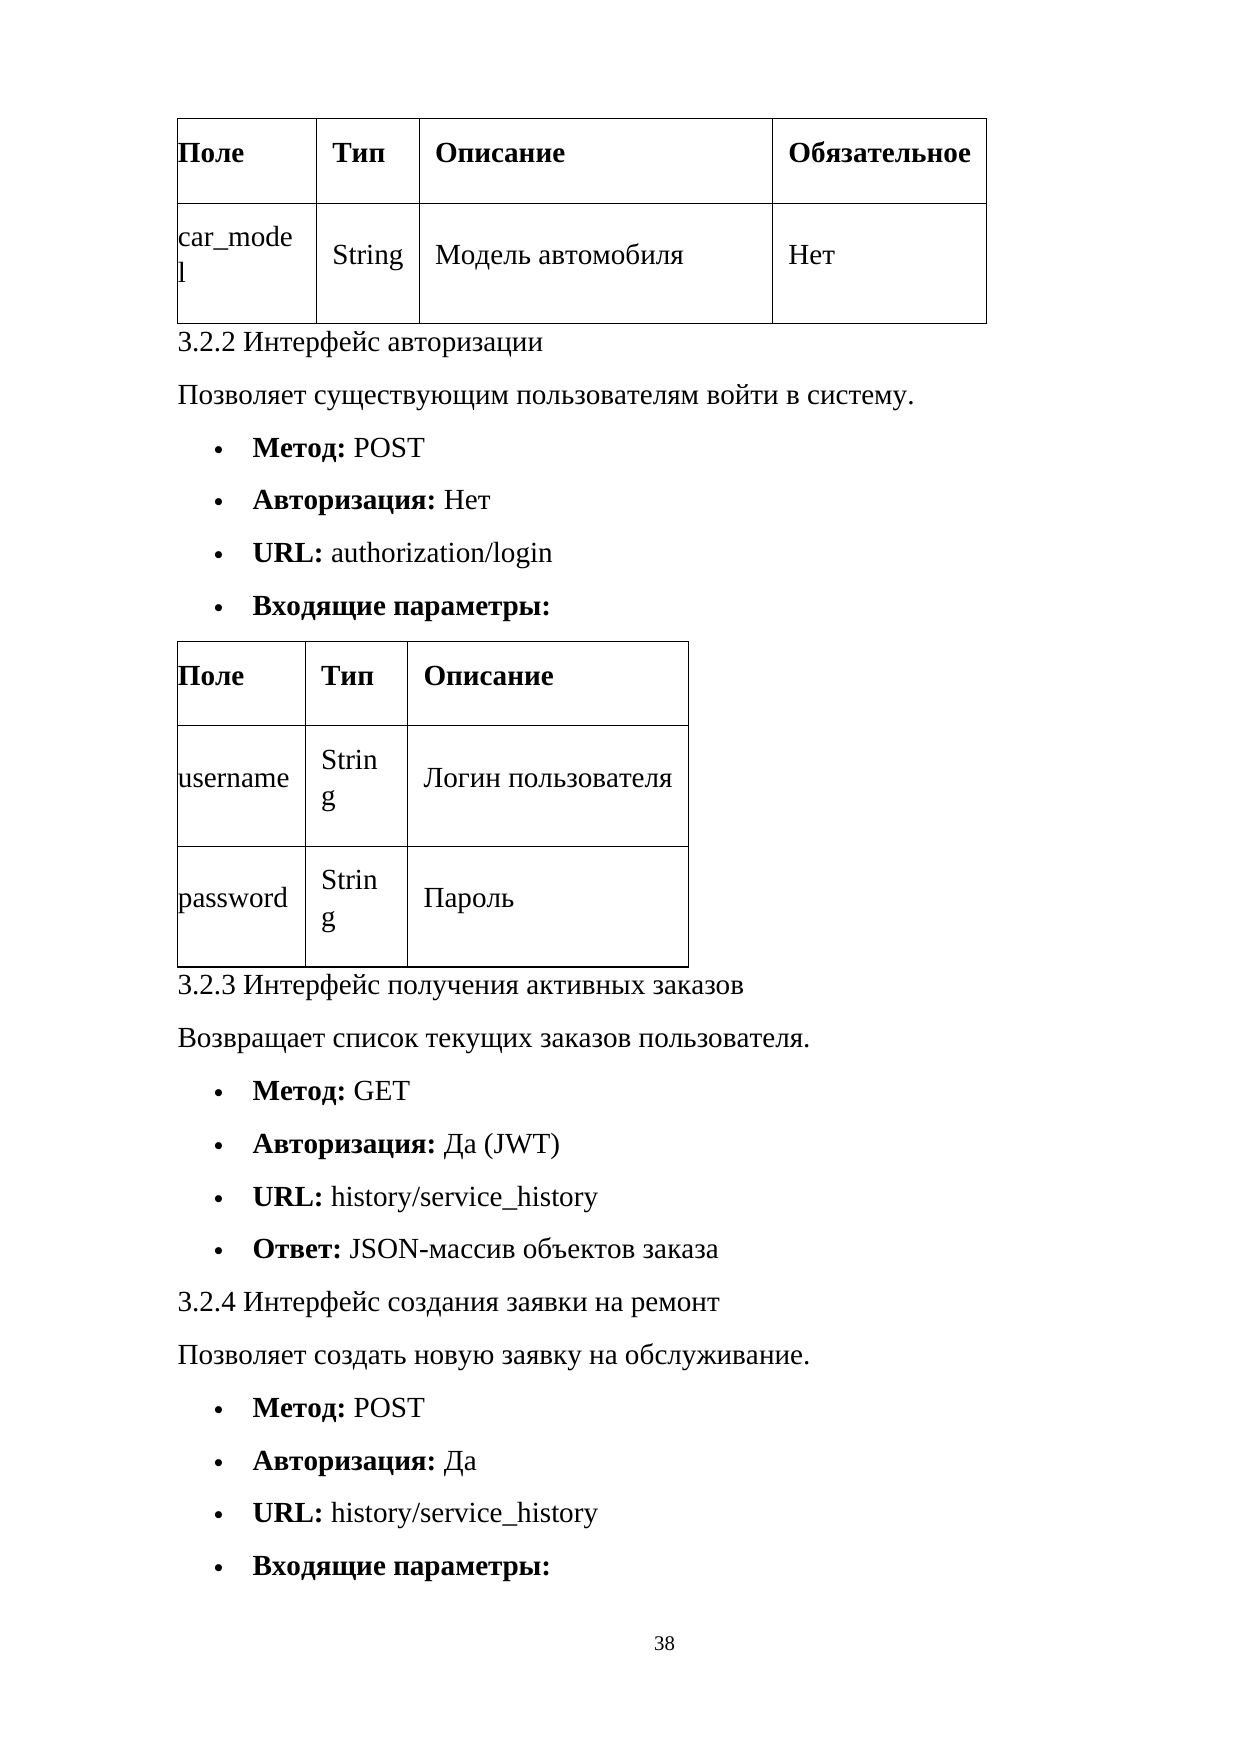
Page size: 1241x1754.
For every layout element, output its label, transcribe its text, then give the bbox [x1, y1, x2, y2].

table_cell username [178, 726, 305, 846]
list Авторизация: Нет [215, 482, 1152, 516]
table_header Описание [420, 119, 772, 202]
text 3.2.2 Интерфейс авторизации [177, 324, 1152, 358]
table_cell Модель автомобиля [420, 204, 772, 323]
list URL: history/service_history [215, 1496, 1152, 1529]
table_cell String [317, 204, 419, 323]
list Входящие параметры: [215, 588, 1152, 622]
table_header Обязательное [773, 119, 986, 202]
table_header Поле [178, 119, 316, 202]
table_cell password [178, 847, 305, 966]
table_cell car_model [178, 204, 316, 323]
text Позволяет существующим пользователям войти в систему. [177, 377, 1152, 410]
list Метод: POST [215, 430, 1152, 463]
list URL: history/service_history [215, 1179, 1152, 1212]
table_cell String [306, 847, 407, 966]
list Метод: POST [215, 1390, 1152, 1423]
list Ответ: JSON-массив объектов заказа [215, 1231, 1152, 1265]
text 3.2.3 Интерфейс получения активных заказов [177, 967, 1152, 1001]
table_header Тип [317, 119, 419, 202]
text 3.2.4 Интерфейс создания заявки на ремонт [177, 1284, 1152, 1318]
list Авторизация: Да (JWT) [215, 1126, 1152, 1159]
text Позволяет создать новую заявку на обслуживание. [177, 1337, 1152, 1371]
list Авторизация: Да [215, 1443, 1152, 1476]
table_header Описание [408, 642, 688, 725]
table_cell Нет [773, 204, 986, 323]
table_header Тип [306, 642, 407, 725]
list URL: authorization/login [215, 535, 1152, 569]
table_cell Пароль [408, 847, 688, 966]
table_header Поле [178, 642, 305, 725]
list Входящие параметры: [215, 1548, 1152, 1582]
table_cell String [306, 726, 407, 846]
table_cell Логин пользователя [408, 726, 688, 846]
list Метод: GET [215, 1073, 1152, 1107]
text Возвращает список текущих заказов пользователя. [177, 1020, 1152, 1054]
